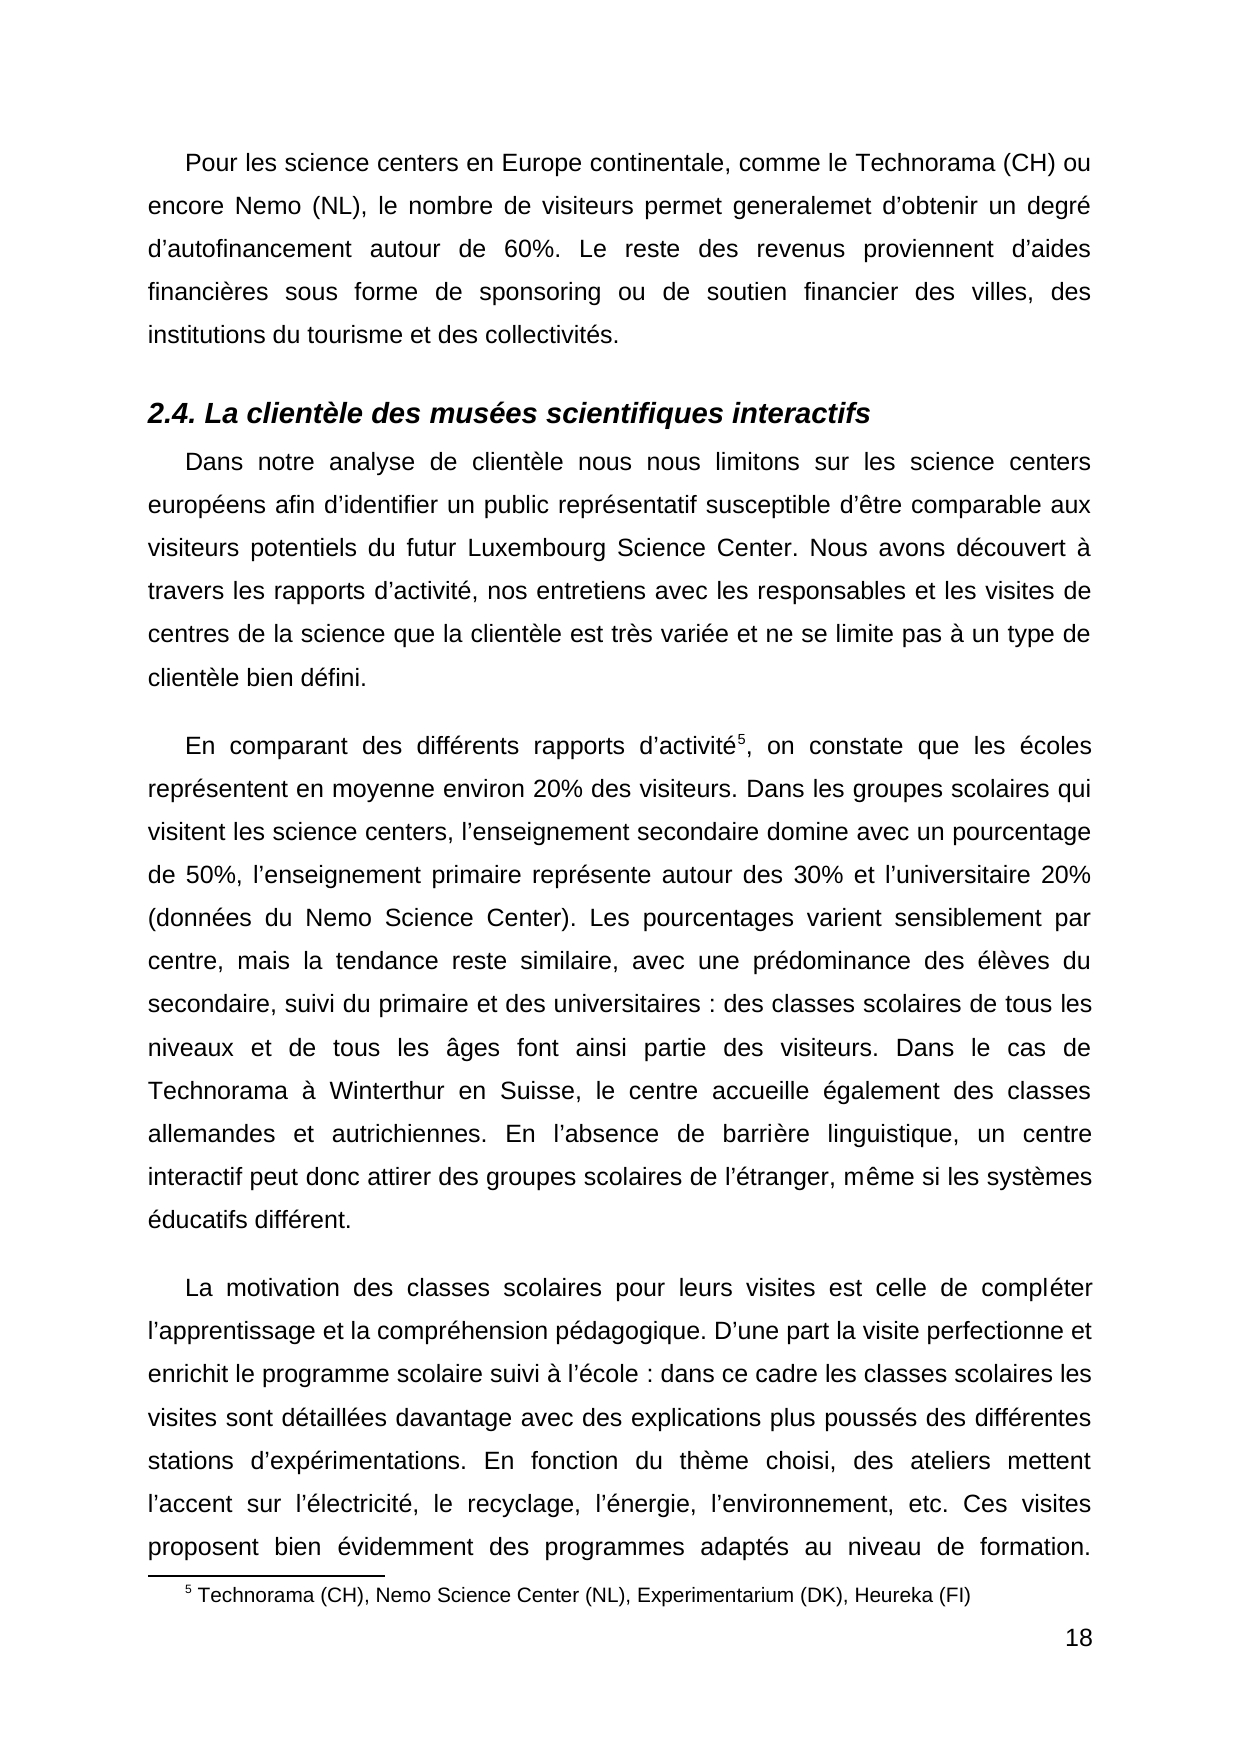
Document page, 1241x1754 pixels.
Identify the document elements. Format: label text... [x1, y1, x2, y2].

text Dans notre analyse de clientèle nous nous limitons sur les science centers européens afin d’identifier un public représentatif susceptible d’être comparable aux visiteurs potentiels du futur Luxembourg Science Center. Nous avons découvert à travers les rapports d’activité, nos entretiens avec les responsables et les visites de centres de la science que la clientèle est très variée et ne se limite pas à un type de clientèle bien défini. [148, 447, 1093, 691]
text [148, 1273, 1093, 1561]
text Pour les science centers en Europe continentale, comme le Technorama (CH) ou encore Nemo (NL), le nombre de visiteurs permet generalemet d’obtenir un degré d’autofinancement autour de 60%. Le reste des revenus proviennent d’aides financières sous forme de sponsoring ou de soutien financier des villes, des institutions du tourisme et des collectivités. [148, 148, 1093, 349]
subtitle 2.4. La clientèle des musées scientifiques interactifs [148, 397, 1093, 430]
text En comparant des différents rapports d’activité, on constate que les écoles représentent en moyenne environ 20% des visiteurs. Dans les groupes scolaires qui visitent les science centers, l’enseignement secondaire domine avec un pourcentage de 50%, l’enseignement primaire représente autour des 30% et l’universitaire 20% (données du Nemo Science Center). Les pourcentages varient sensiblement par centre, mais la tendance reste similaire, avec une prédominance des élèves du secondaire, suivi du primaire et des universitaires : des classes scolaires de tous les niveaux et de tous les âges font ainsi partie des visiteurs. Dans le cas de Technorama à Winterthur en Suisse, le centre accueille également des classes allemandes et autrichiennes. En l’absence de barrière linguistique, un centre interactif peut donc attirer des groupes scolaires de l’étranger, même si les systèmes éducatifs différent. [148, 731, 1093, 1234]
